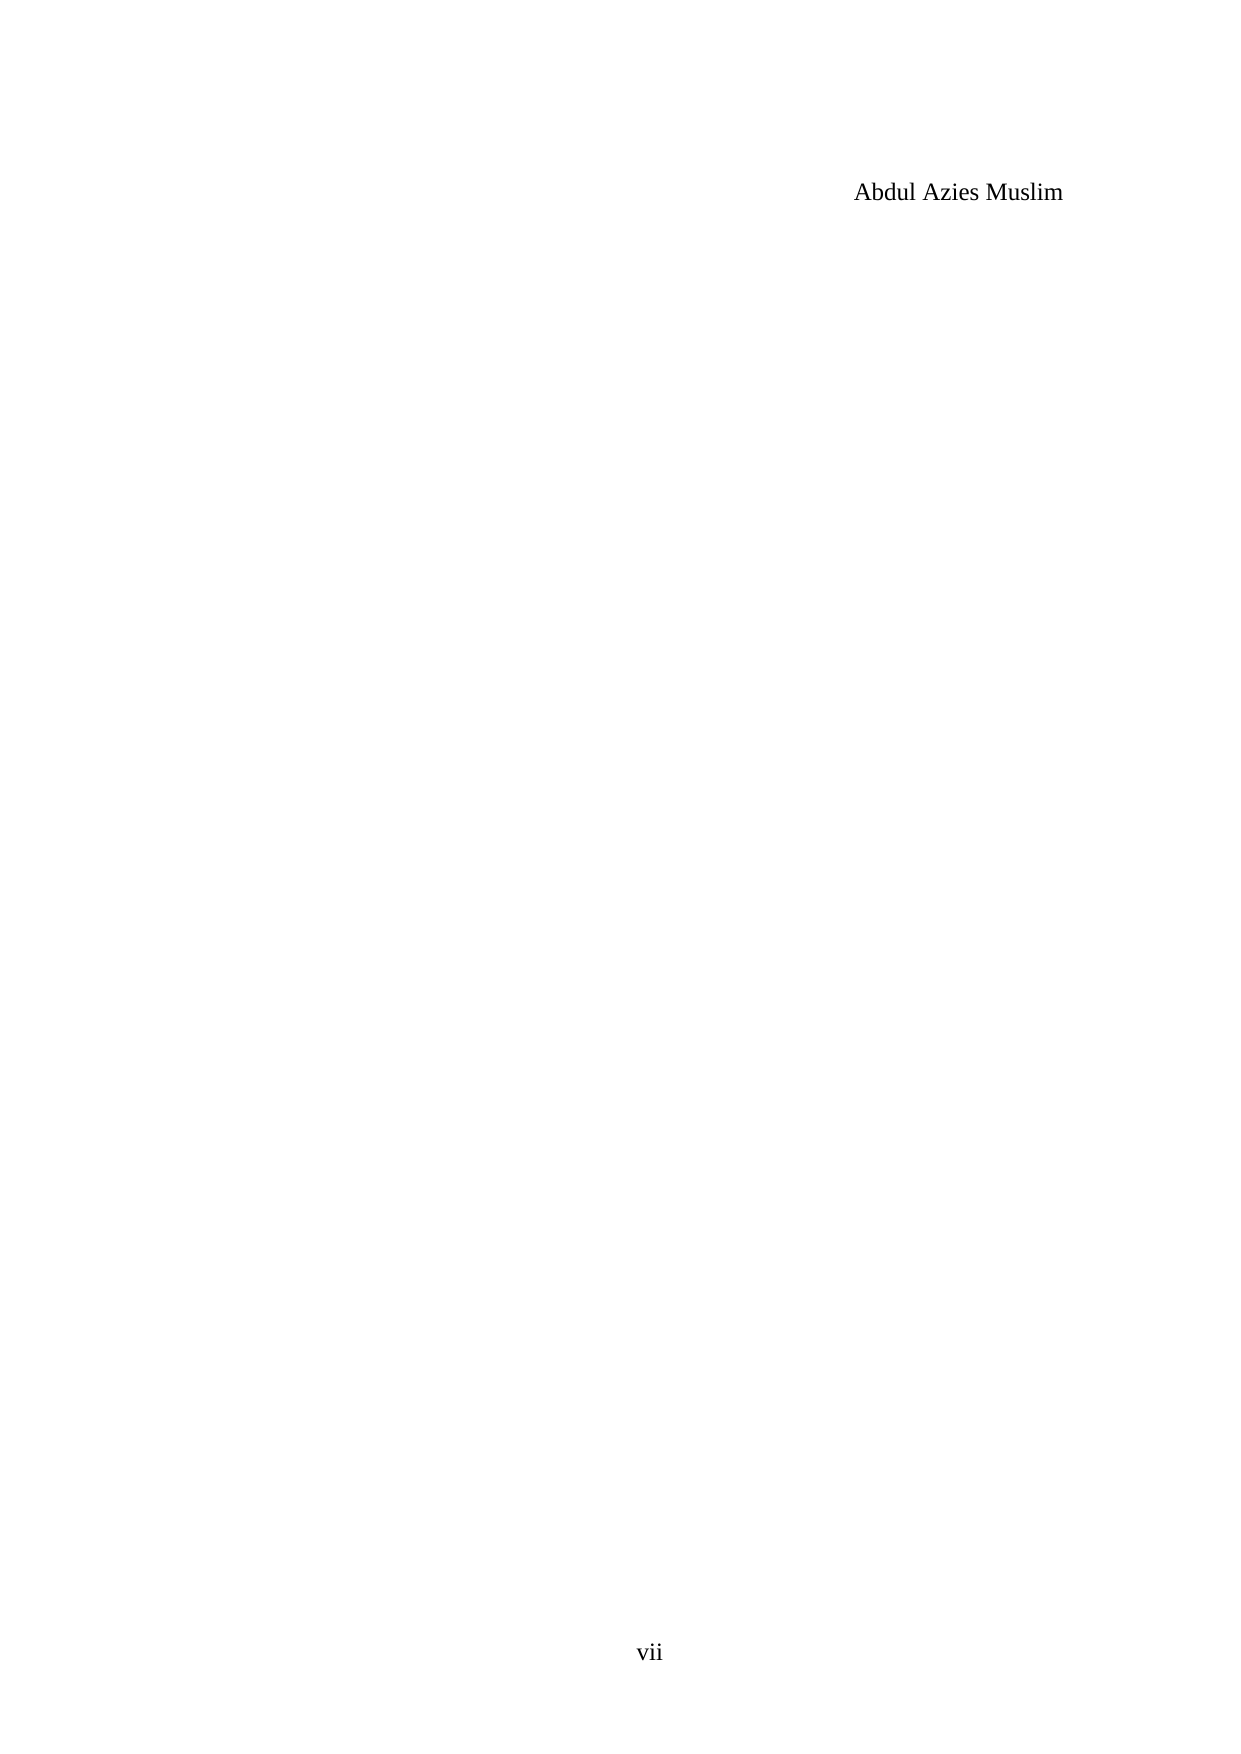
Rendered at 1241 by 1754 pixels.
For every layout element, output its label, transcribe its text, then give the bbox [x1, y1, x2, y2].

text Abdul Azies Muslim [236, 177, 1063, 206]
